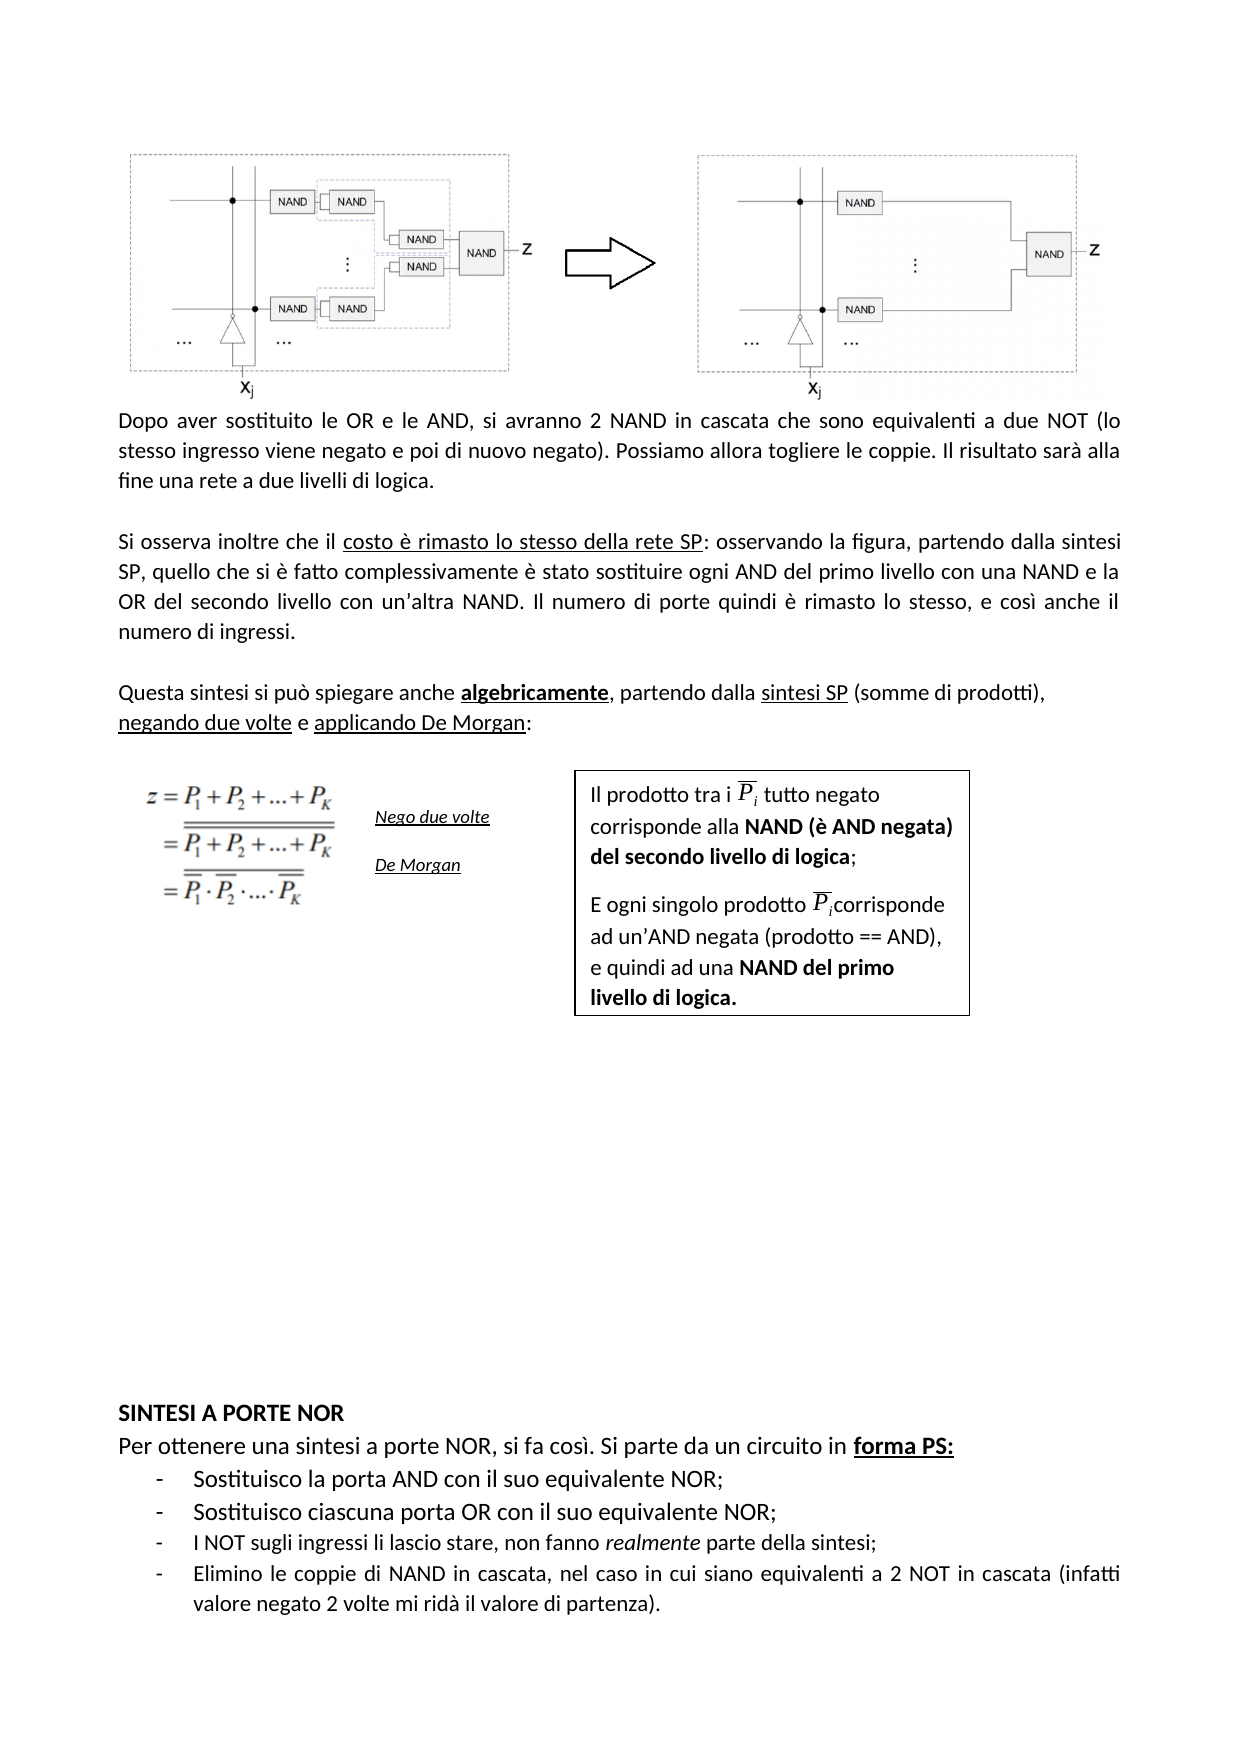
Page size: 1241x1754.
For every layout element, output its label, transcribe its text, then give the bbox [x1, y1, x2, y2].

text Per ottenere una sintesi a porte NOR, si fa così. Si parte da un circuito in forma PS: [118, 1430, 1122, 1460]
text Si osserva inoltre che il costo è rimasto lo stesso della rete SP: osservando la figura, partendo dalla sintesi SP, quello che si è fatto complessivamente è stato sostituire ogni AND del primo livello con una NAND e la OR del secondo livello con un’altra NAND. Il numero di porte quindi è rimasto lo stesso, e così anche il numero di ingressi. [118, 527, 1122, 646]
text SINTESI A PORTE NOR [118, 1397, 1122, 1427]
list Elimino le coppie di NAND in cascata, nel caso in cui siano equivalenti a 2 NOT in cascata (infatti valore negato 2 volte mi ridà il valore di partenza). [156, 1559, 1122, 1617]
picture [124, 147, 1116, 404]
list Sostituisco la porta AND con il suo equivalente NOR; [156, 1463, 1122, 1493]
list Sostituisco ciascuna porta OR con il suo equivalente NOR; [156, 1496, 1122, 1526]
text Dopo aver sostituito le OR e le AND, si avranno 2 NAND in cascata che sono equivalenti a due NOT (lo stesso ingresso viene negato e poi di nuovo negato). Possiamo allora togliere le coppie. Il risultato sarà alla fine una rete a due livelli di logica. [118, 406, 1122, 494]
list I NOT sugli ingressi li lascio stare, non fanno realmente parte della sintesi; [156, 1528, 1122, 1557]
text Questa sintesi si può spiegare anche algebricamente, partendo dalla sintesi SP (somme di prodotti), negando due volte e applicando De Morgan: [118, 678, 1122, 736]
picture [140, 776, 343, 913]
